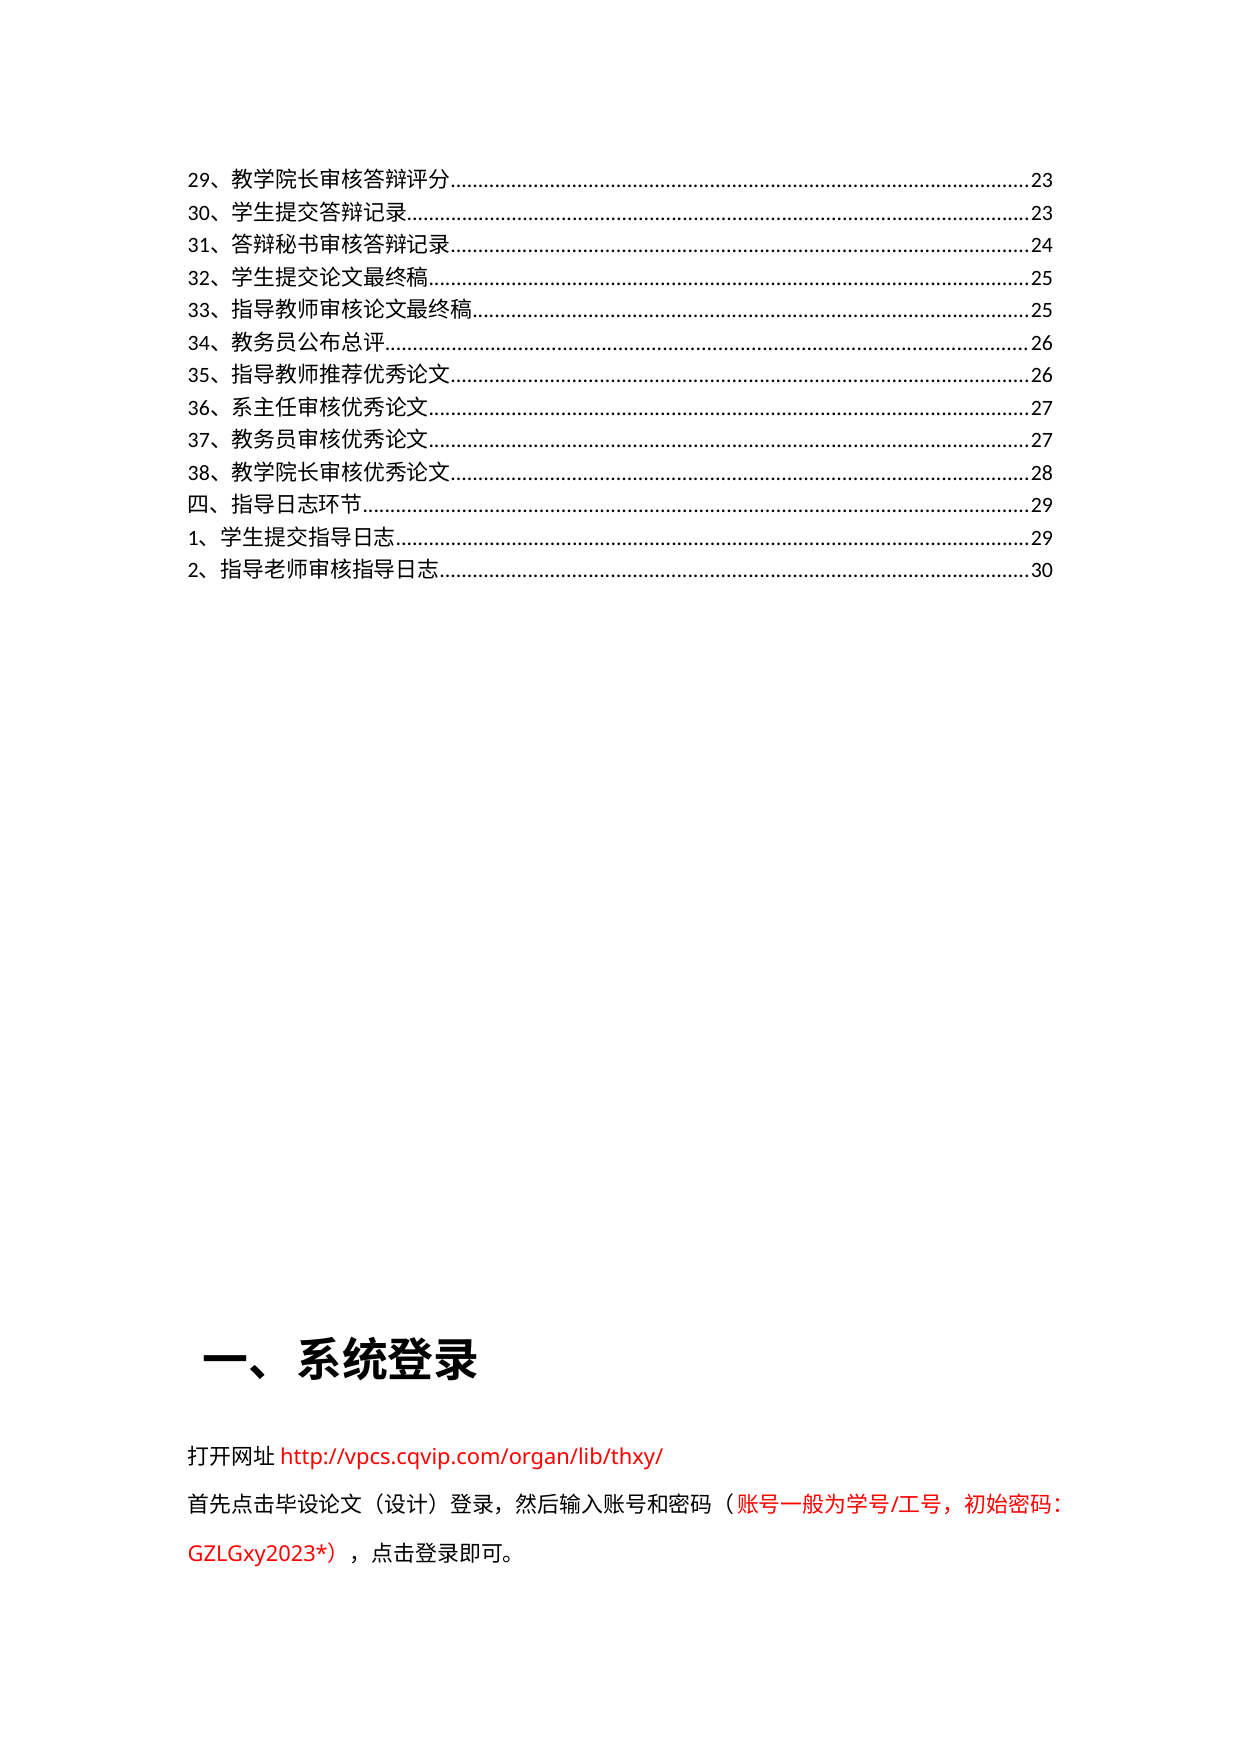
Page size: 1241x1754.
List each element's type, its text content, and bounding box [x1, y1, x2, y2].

subtitle 系统登录 [202, 1308, 1053, 1406]
text 打开网址 http://vpcs.cqvip.com/organ/lib/thxy/ [187, 1439, 1053, 1471]
text 首先点击毕设论文（设计）登录，然后输入账号和密码（账号一般为学号/工号，初始密码：GZLGxy2023*），点击登录即可。 [187, 1487, 1053, 1568]
